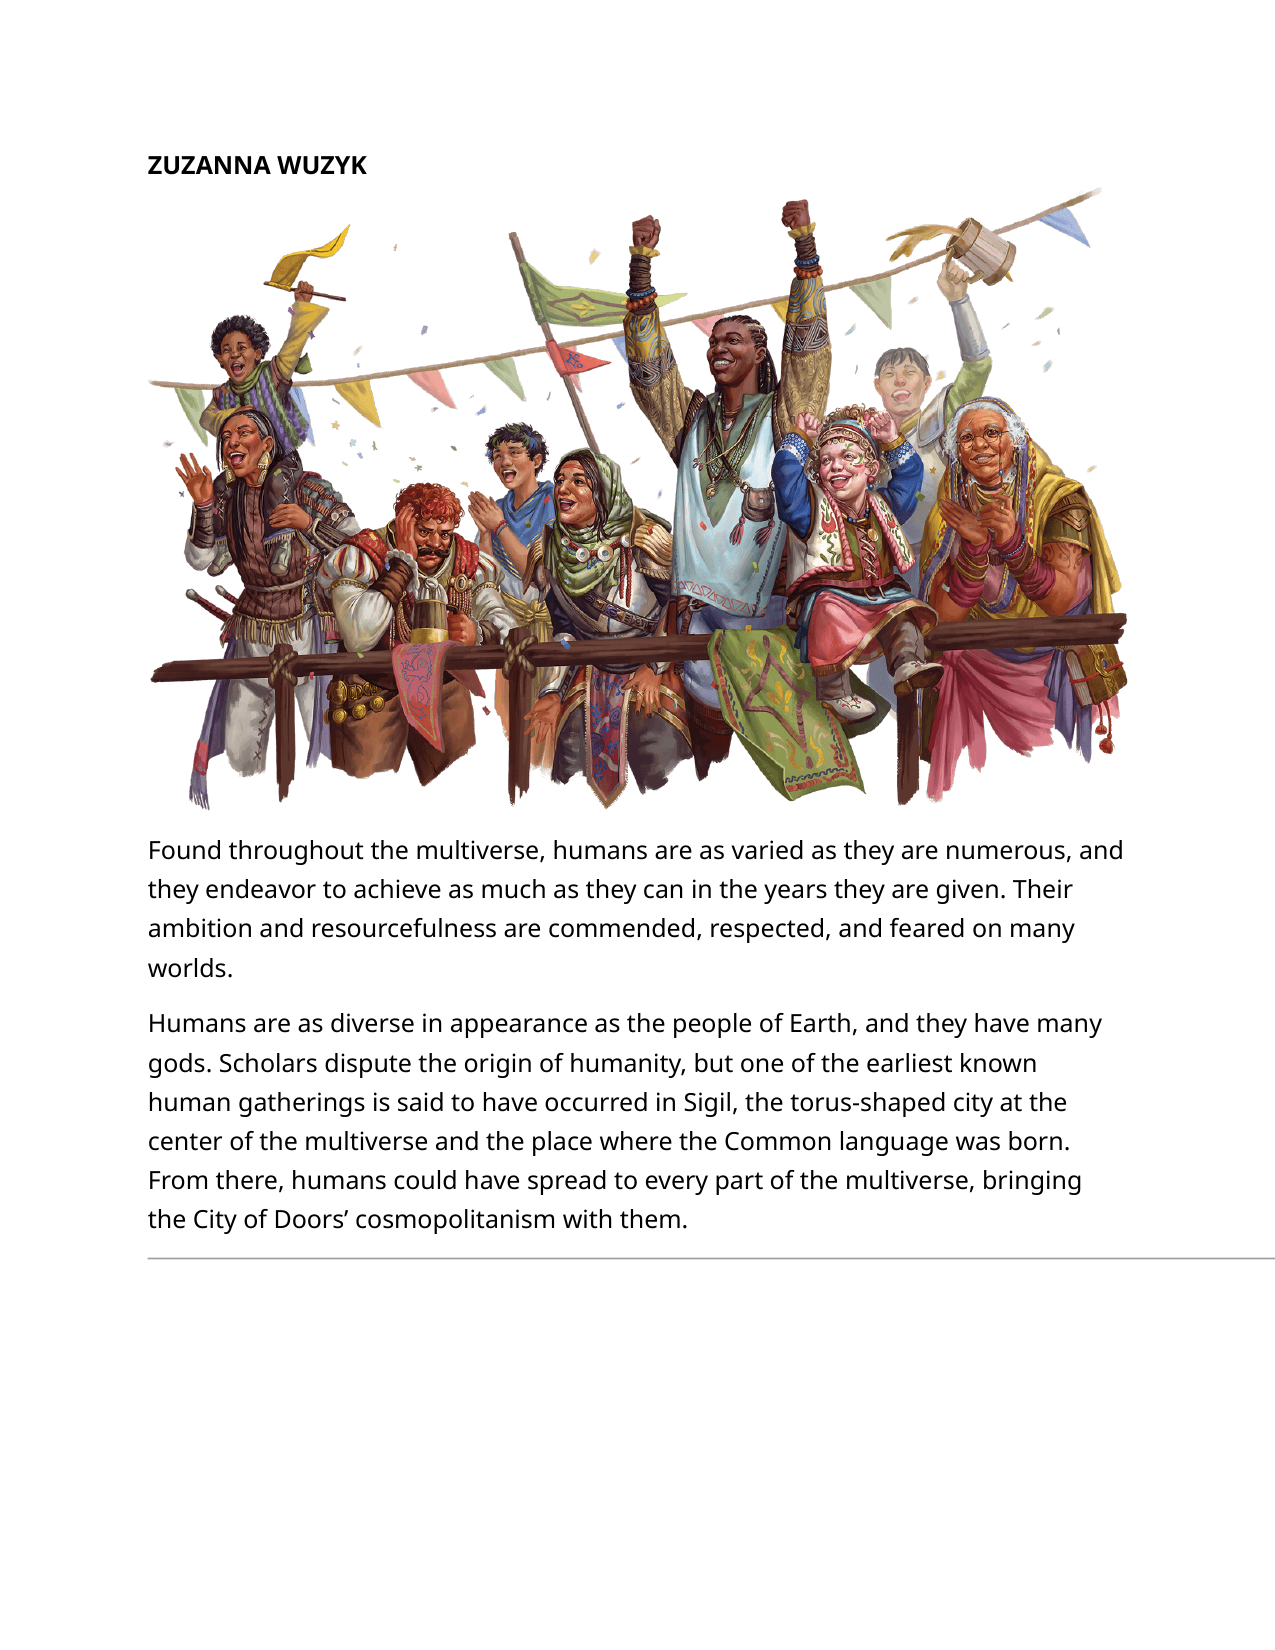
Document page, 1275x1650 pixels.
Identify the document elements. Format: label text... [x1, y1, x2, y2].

text Found throughout the multiverse, humans are as varied as they are numerous, and they endeavor to achieve as much as they can in the years they are given. Their ambition and resourcefulness are commended, respected, and feared on many worlds. [148, 833, 1127, 984]
text Humans are as diverse in appearance as the people of Earth, and they have many gods. Scholars dispute the origin of humanity, but one of the earliest known human gatherings is said to have occurred in Sigil, the torus-shaped city at the center of the multiverse and the place where the Common language was born. From there, humans could have spread to every part of the multiverse, bringing the City of Doors’ cosmopolitanism with them. [148, 1006, 1127, 1236]
text ZUZANNA WUZYK [148, 148, 1127, 186]
picture [147, 186, 1128, 811]
